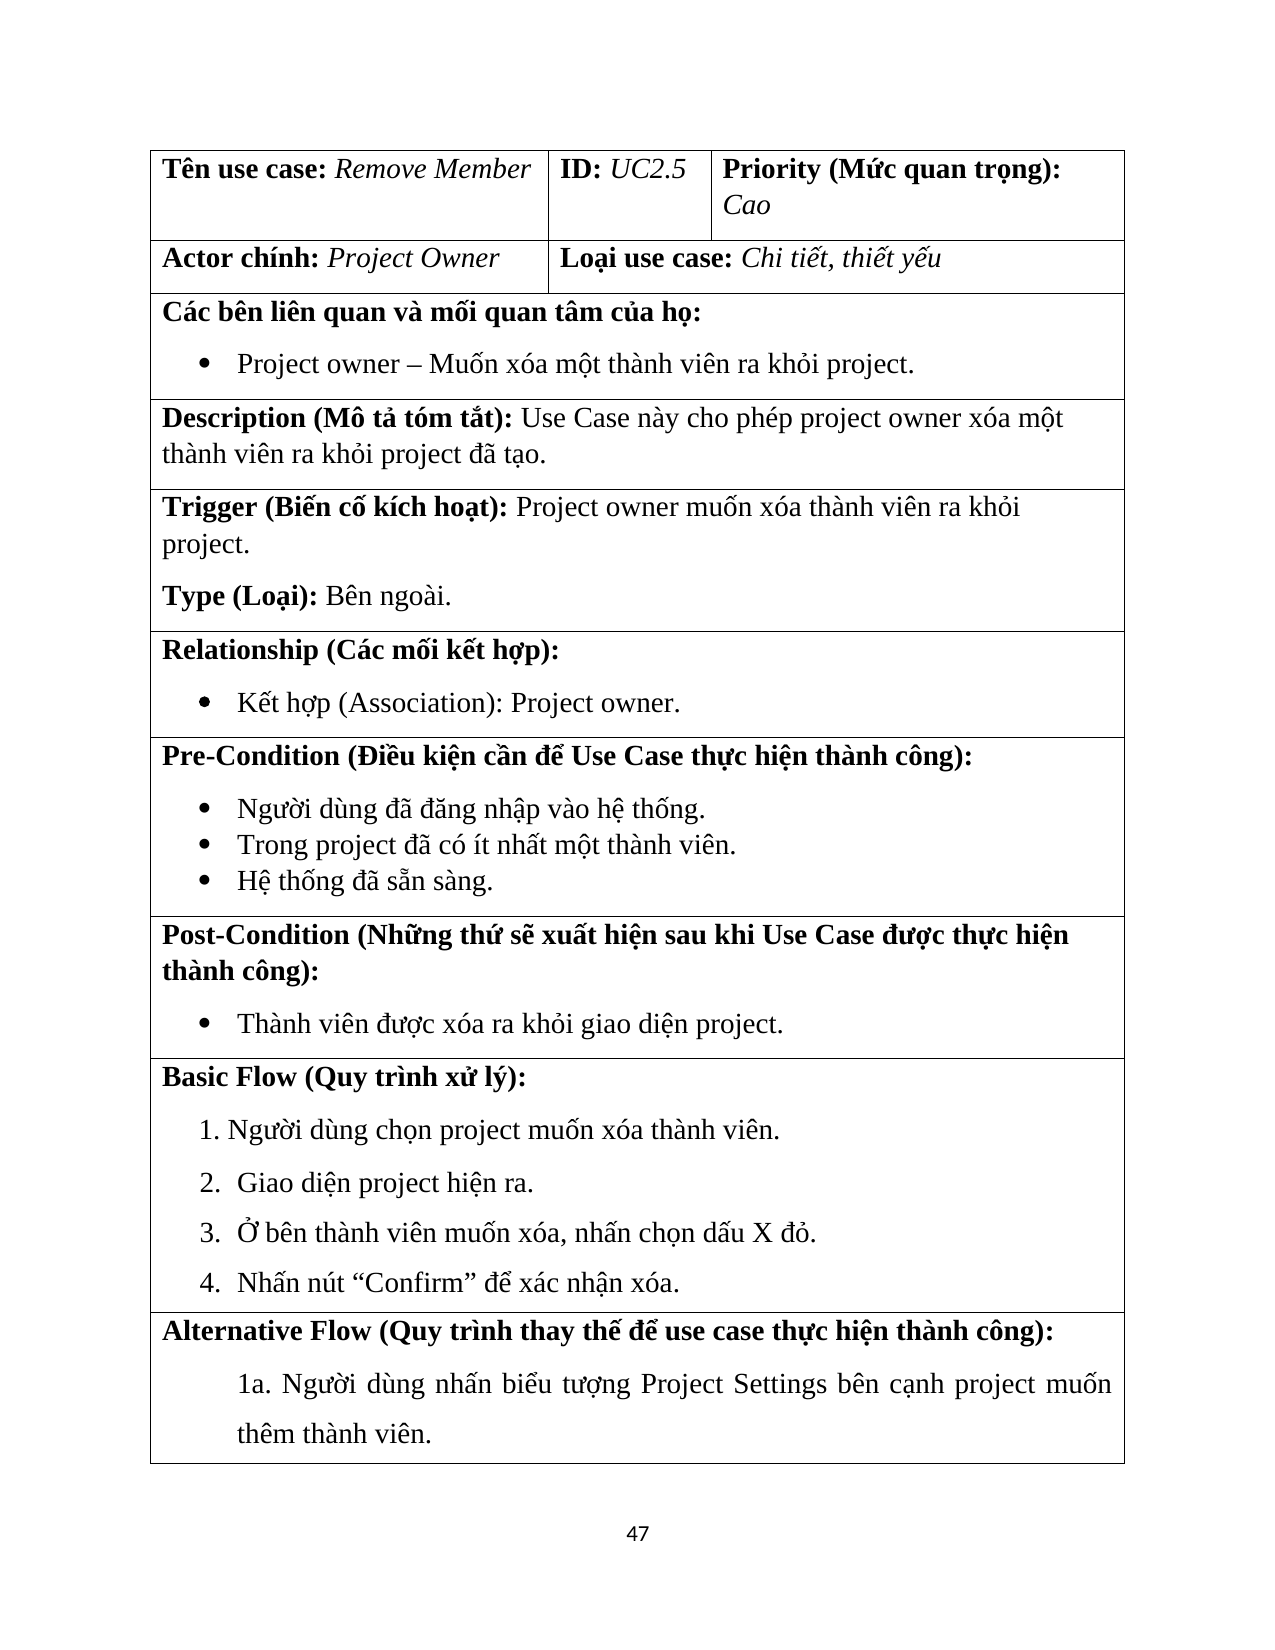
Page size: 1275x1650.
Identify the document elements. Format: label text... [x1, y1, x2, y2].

table_cell Basic Flow (Quy trình xử lý): 1. Người dùng chọn project muốn xóa thành viên. Giao diện project hiện ra. Ở bên thành viên muốn xóa, nhấn chọn dấu X đỏ. Nhấn nút “Confirm” để xác nhận xóa. [151, 1059, 1124, 1312]
table_cell Các bên liên quan và mối quan tâm của họ: Project owner – Muốn xóa một thành viên ra khỏi project. [151, 294, 1124, 399]
table_cell Description (Mô tả tóm tắt): Use Case này cho phép project owner xóa một thành viên ra khỏi project đã tạo. [151, 400, 1124, 488]
table_cell Trigger (Biến cố kích hoạt): Project owner muốn xóa thành viên ra khỏi project. Type (Loại): Bên ngoài. [151, 490, 1124, 631]
table_cell Actor chính: Project Owner [151, 241, 548, 293]
table_header Priority (Mức quan trọng): Cao [712, 151, 1124, 239]
table_cell Relationship (Các mối kết hợp): Kết hợp (Association): Project owner. [151, 632, 1124, 737]
table_header Tên use case: Remove Member [151, 151, 548, 239]
table_cell Pre-Condition (Điều kiện cần để Use Case thực hiện thành công): Người dùng đã đăng nhập vào hệ thống. Trong project đã có ít nhất một thành viên. Hệ thống đã sẵn sàng. [151, 738, 1124, 916]
table_header ID: UC2.5 [549, 151, 711, 239]
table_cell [151, 1313, 1124, 1463]
table_cell Post-Condition (Những thứ sẽ xuất hiện sau khi Use Case được thực hiện thành công): Thành viên được xóa ra khỏi giao diện project. [151, 917, 1124, 1058]
table_cell Loại use case: Chi tiết, thiết yếu [549, 241, 1124, 293]
